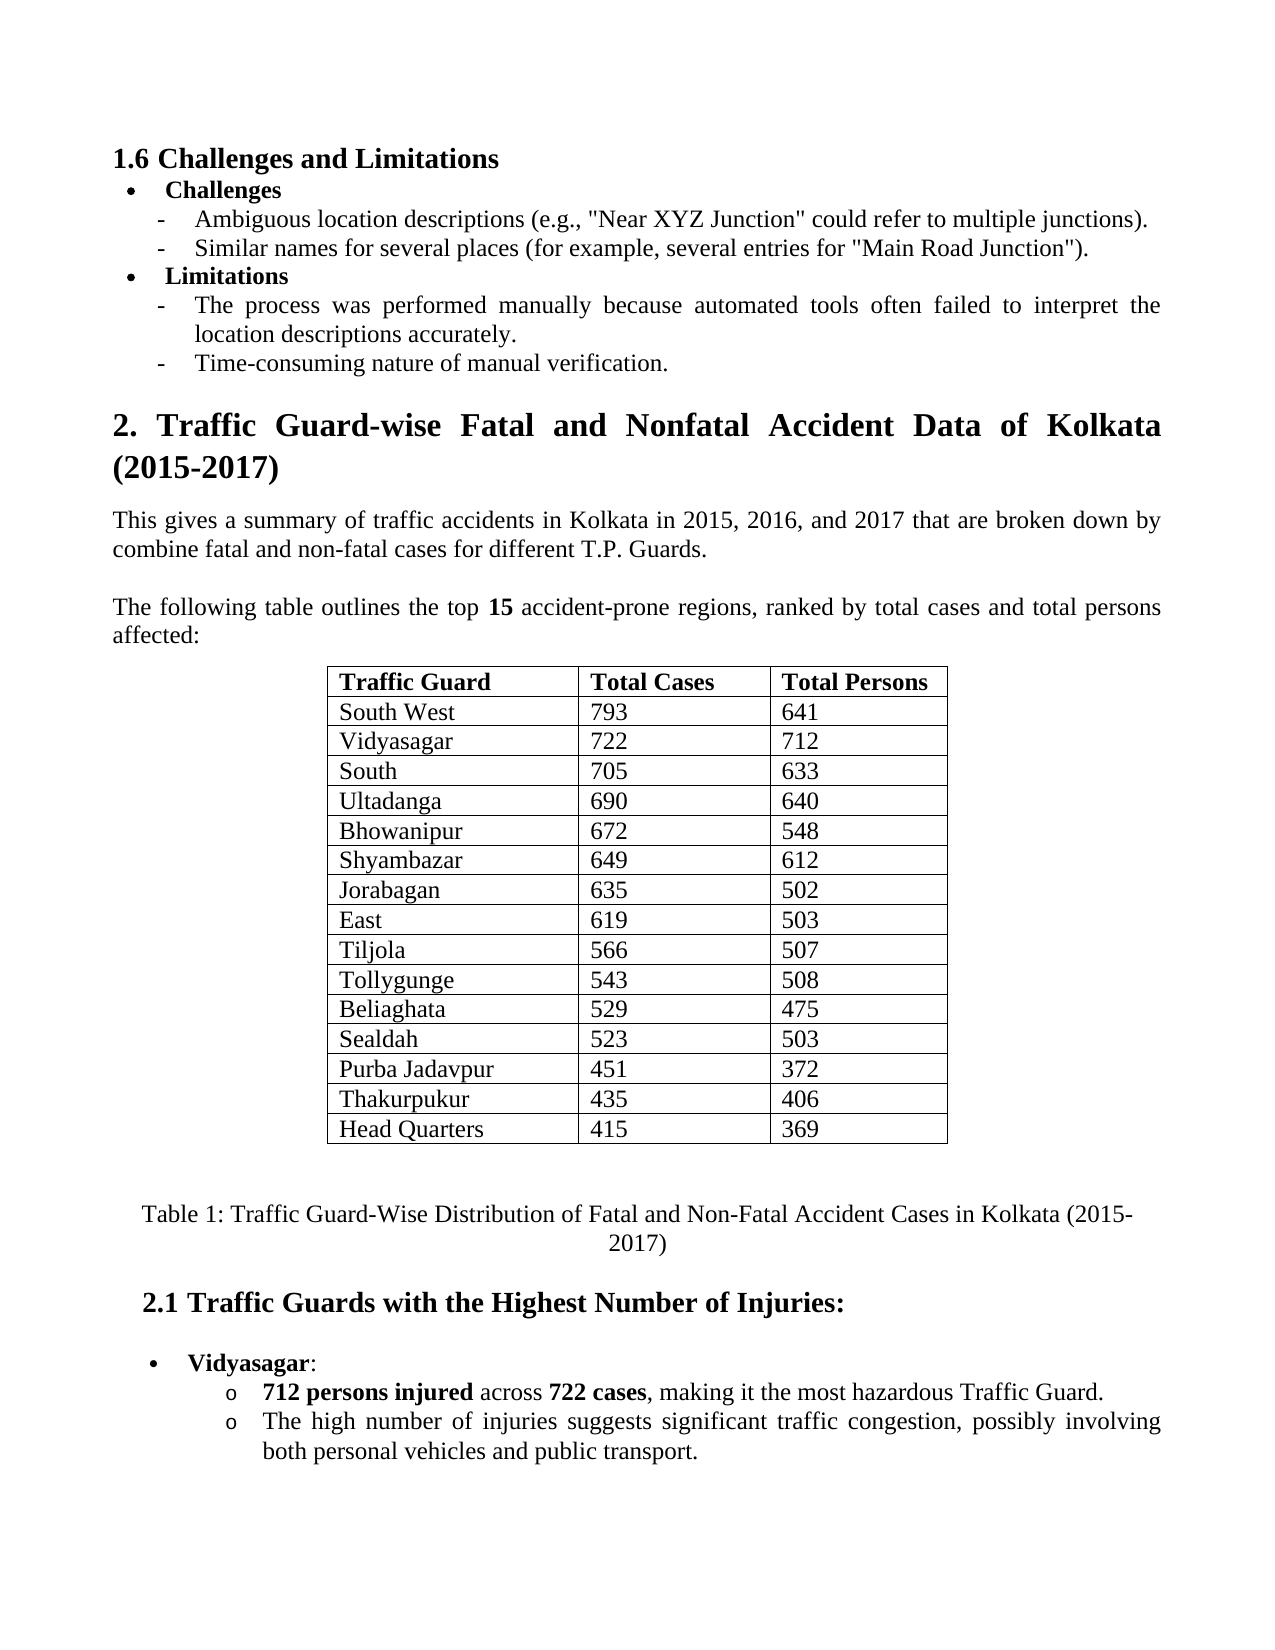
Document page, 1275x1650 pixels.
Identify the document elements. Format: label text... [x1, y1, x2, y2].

table_cell Sealdah [328, 1024, 578, 1053]
list 712 persons injured across 722 cases, making it the most hazardous Traffic Guard. [225, 1377, 1162, 1406]
table_cell 502 [771, 875, 947, 904]
list The high number of injuries suggests significant traffic congestion, possibly involving both personal vehicles and public transport. [225, 1406, 1162, 1465]
table_cell 415 [579, 1114, 770, 1142]
text Table 1: Traffic Guard-Wise Distribution of Fatal and Non-Fatal Accident Cases in Kolkata (2015-2017) [112, 1199, 1162, 1257]
table_cell 612 [771, 846, 947, 874]
table_cell 712 [771, 726, 947, 755]
table_cell Jorabagan [328, 875, 578, 904]
table_cell 406 [771, 1084, 947, 1113]
list Limitations [127, 261, 1162, 290]
table_cell Tiljola [328, 935, 578, 964]
table_cell South [328, 756, 578, 785]
table_cell 543 [579, 965, 770, 993]
table_cell 475 [771, 995, 947, 1023]
table_cell 503 [771, 1024, 947, 1053]
table_cell Ultadanga [328, 786, 578, 815]
table_cell 640 [771, 786, 947, 815]
table_cell 435 [579, 1084, 770, 1113]
table_cell 507 [771, 935, 947, 964]
table_cell 641 [771, 697, 947, 725]
text This gives a summary of traffic accidents in Kolkata in 2015, 2016, and 2017 that are broken down by combine fatal and non-fatal cases for different T.P. Guards. [112, 505, 1162, 562]
table_cell 705 [579, 756, 770, 785]
list Challenges [127, 175, 1162, 204]
table_cell 619 [579, 905, 770, 934]
table_cell Head Quarters [328, 1114, 578, 1142]
table_cell 635 [579, 875, 770, 904]
table_cell Bhowanipur [328, 816, 578, 844]
table_cell 633 [771, 756, 947, 785]
table_cell Tollygunge [328, 965, 578, 993]
table_cell 372 [771, 1054, 947, 1083]
table_cell 508 [771, 965, 947, 993]
table_cell Vidyasagar [328, 726, 578, 755]
table_cell Purba Jadavpur [328, 1054, 578, 1083]
table_cell 503 [771, 905, 947, 934]
table_cell Beliaghata [328, 995, 578, 1023]
table_cell 548 [771, 816, 947, 844]
table_cell 672 [579, 816, 770, 844]
table_cell 566 [579, 935, 770, 964]
list The process was performed manually because automated tools often failed to interpret the location descriptions accurately. [157, 290, 1162, 348]
table_cell 690 [579, 786, 770, 815]
table_cell 722 [579, 726, 770, 755]
table_cell Thakurpukur [328, 1084, 578, 1113]
table_cell 523 [579, 1024, 770, 1053]
list Vidyasagar: [150, 1348, 1162, 1377]
list Traffic Guards with the Highest Number of Injuries: [142, 1285, 1162, 1319]
table_cell East [328, 905, 578, 934]
list Time-consuming nature of manual verification. [157, 348, 1162, 376]
list Ambiguous location descriptions (e.g., "Near XYZ Junction" could refer to multiple junctions). [157, 204, 1162, 233]
table_cell 649 [579, 846, 770, 874]
table_header Total Persons [771, 667, 947, 696]
table_header Total Cases [579, 667, 770, 696]
text The following table outlines the top 15 accident-prone regions, ranked by total cases and total persons affected: [112, 592, 1162, 649]
text 2. Traffic Guard-wise Fatal and Nonfatal Accident Data of Kolkata (2015-2017) [112, 406, 1162, 485]
table_cell 529 [579, 995, 770, 1023]
table_cell 451 [579, 1054, 770, 1083]
list Challenges and Limitations [112, 142, 1162, 175]
table_cell Shyambazar [328, 846, 578, 874]
table_cell 793 [579, 697, 770, 725]
list Similar names for several places (for example, several entries for "Main Road Junction"). [157, 233, 1162, 261]
table_cell South West [328, 697, 578, 725]
table_header Traffic Guard [328, 667, 578, 696]
table_cell 369 [771, 1114, 947, 1142]
